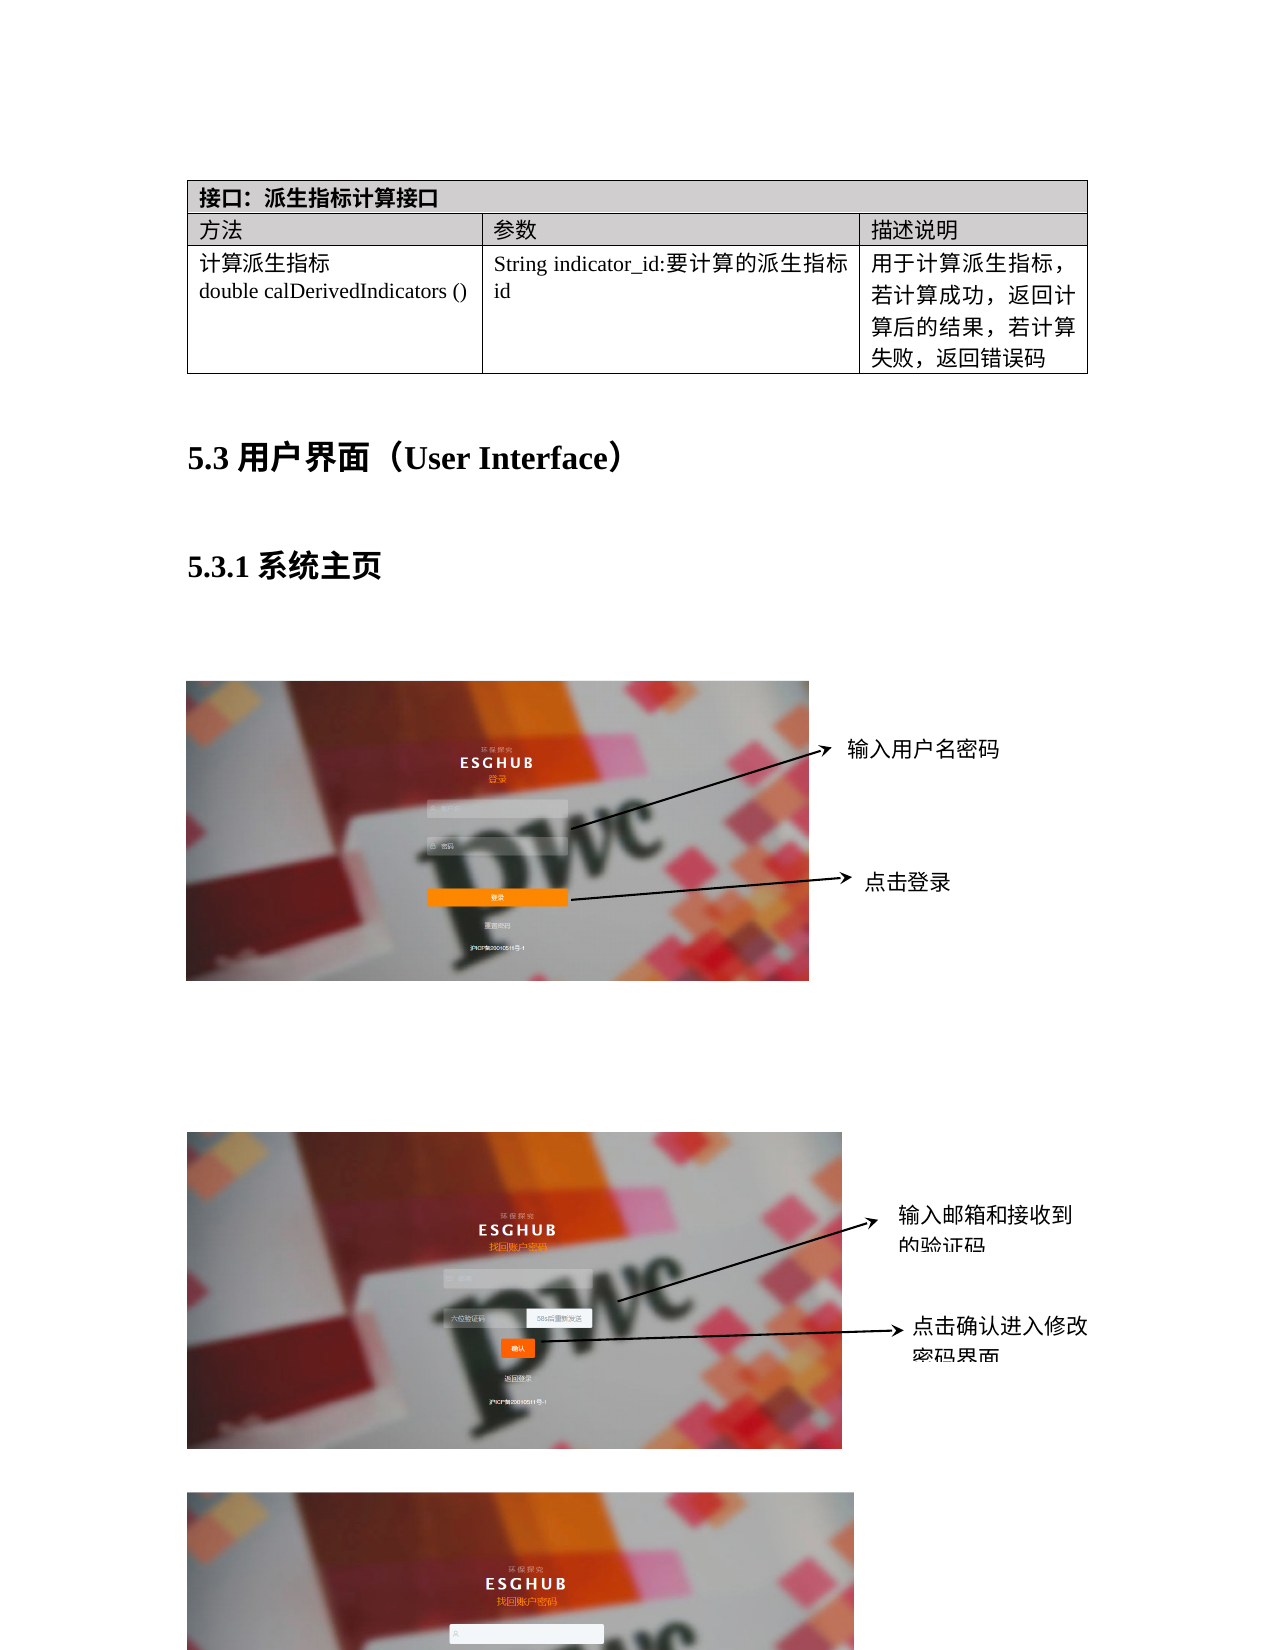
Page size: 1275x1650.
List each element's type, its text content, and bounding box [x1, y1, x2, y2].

table_header 接口：派生指标计算接口 [188, 181, 1087, 212]
table_cell 方法 [188, 214, 482, 245]
picture [187, 1132, 842, 1449]
subtitle 5.3.1 系统主页 [187, 541, 1088, 586]
picture [186, 680, 809, 981]
table_cell 用于计算派生指标，若计算成功，返回计算后的结果，若计算失败，返回错误码 [860, 246, 1087, 373]
table_cell 描述说明 [860, 214, 1087, 245]
table_cell String indicator_id:要计算的派生指标id [483, 246, 859, 373]
subtitle 5.3 用户界面（User Interface） [187, 431, 1088, 479]
table_cell 计算派生指标 double calDerivedIndicators () [188, 246, 482, 373]
table_cell 参数 [483, 214, 859, 245]
picture [187, 1491, 854, 1650]
